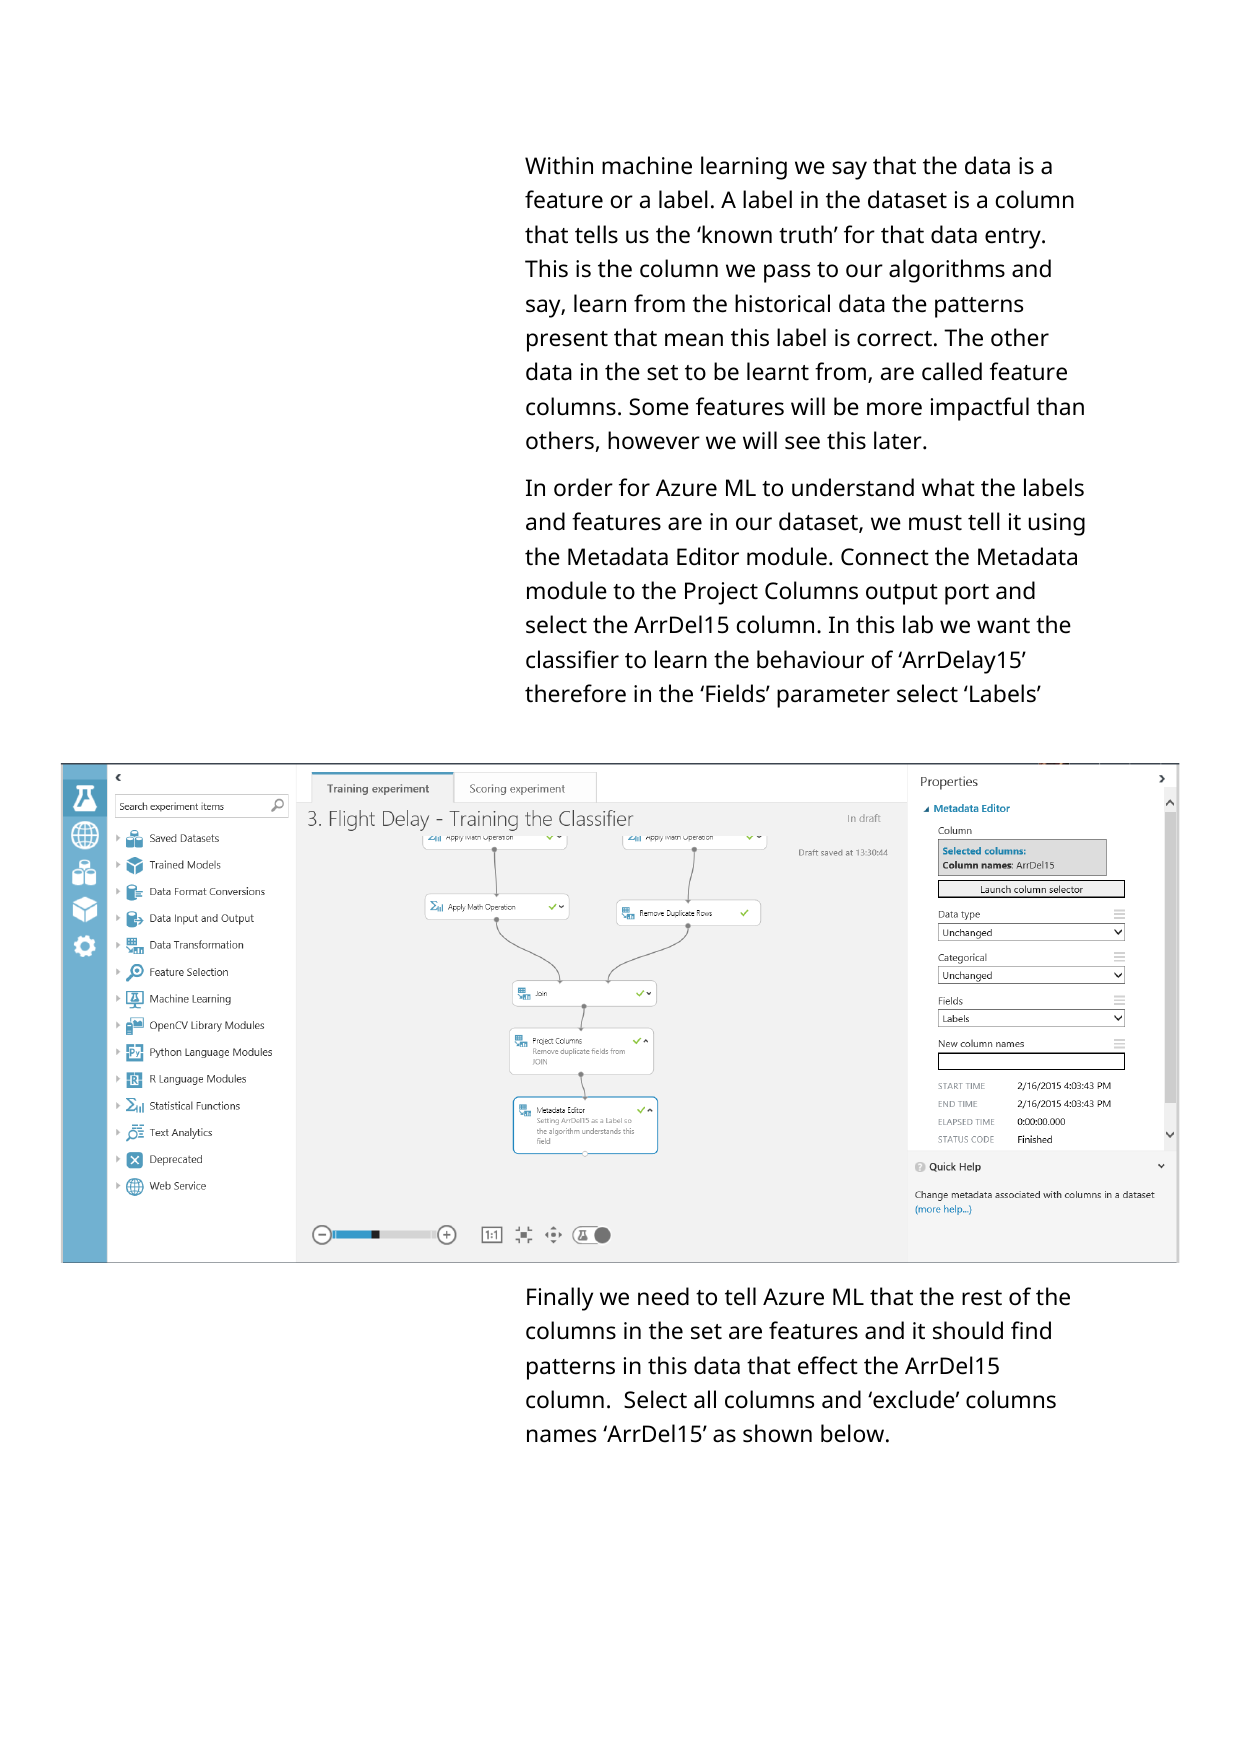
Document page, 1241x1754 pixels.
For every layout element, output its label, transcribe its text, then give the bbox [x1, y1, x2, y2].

text Finally we need to tell Azure ML that the rest of the columns in the set are features and it should find patterns in this data that effect the ArrDel15 column. Select all columns and ‘exclude’ columns names ‘ArrDel15’ as shown below. [525, 1263, 1090, 1450]
picture [60, 763, 1180, 1263]
text In order for Azure ML to understand what the labels and features are in our dataset, we must tell it using the Metadata Editor module. Connect the Metadata module to the Project Columns output port and select the ArrDel15 column. In this lab we want the classifier to learn the behaviour of ‘ArrDelay15’ therefore in the ‘Fields’ parameter select ‘Labels’ [525, 472, 1090, 709]
text Within machine learning we say that the data is a feature or a label. A label in the dataset is a column that tells us the ‘known truth’ for that data entry. This is the column we pass to our algorithms and say, learn from the historical data the patterns present that mean this label is correct. The other data in the set to be learnt from, are called feature columns. Some features will be more impactful than others, however we will see this later. [525, 150, 1090, 456]
